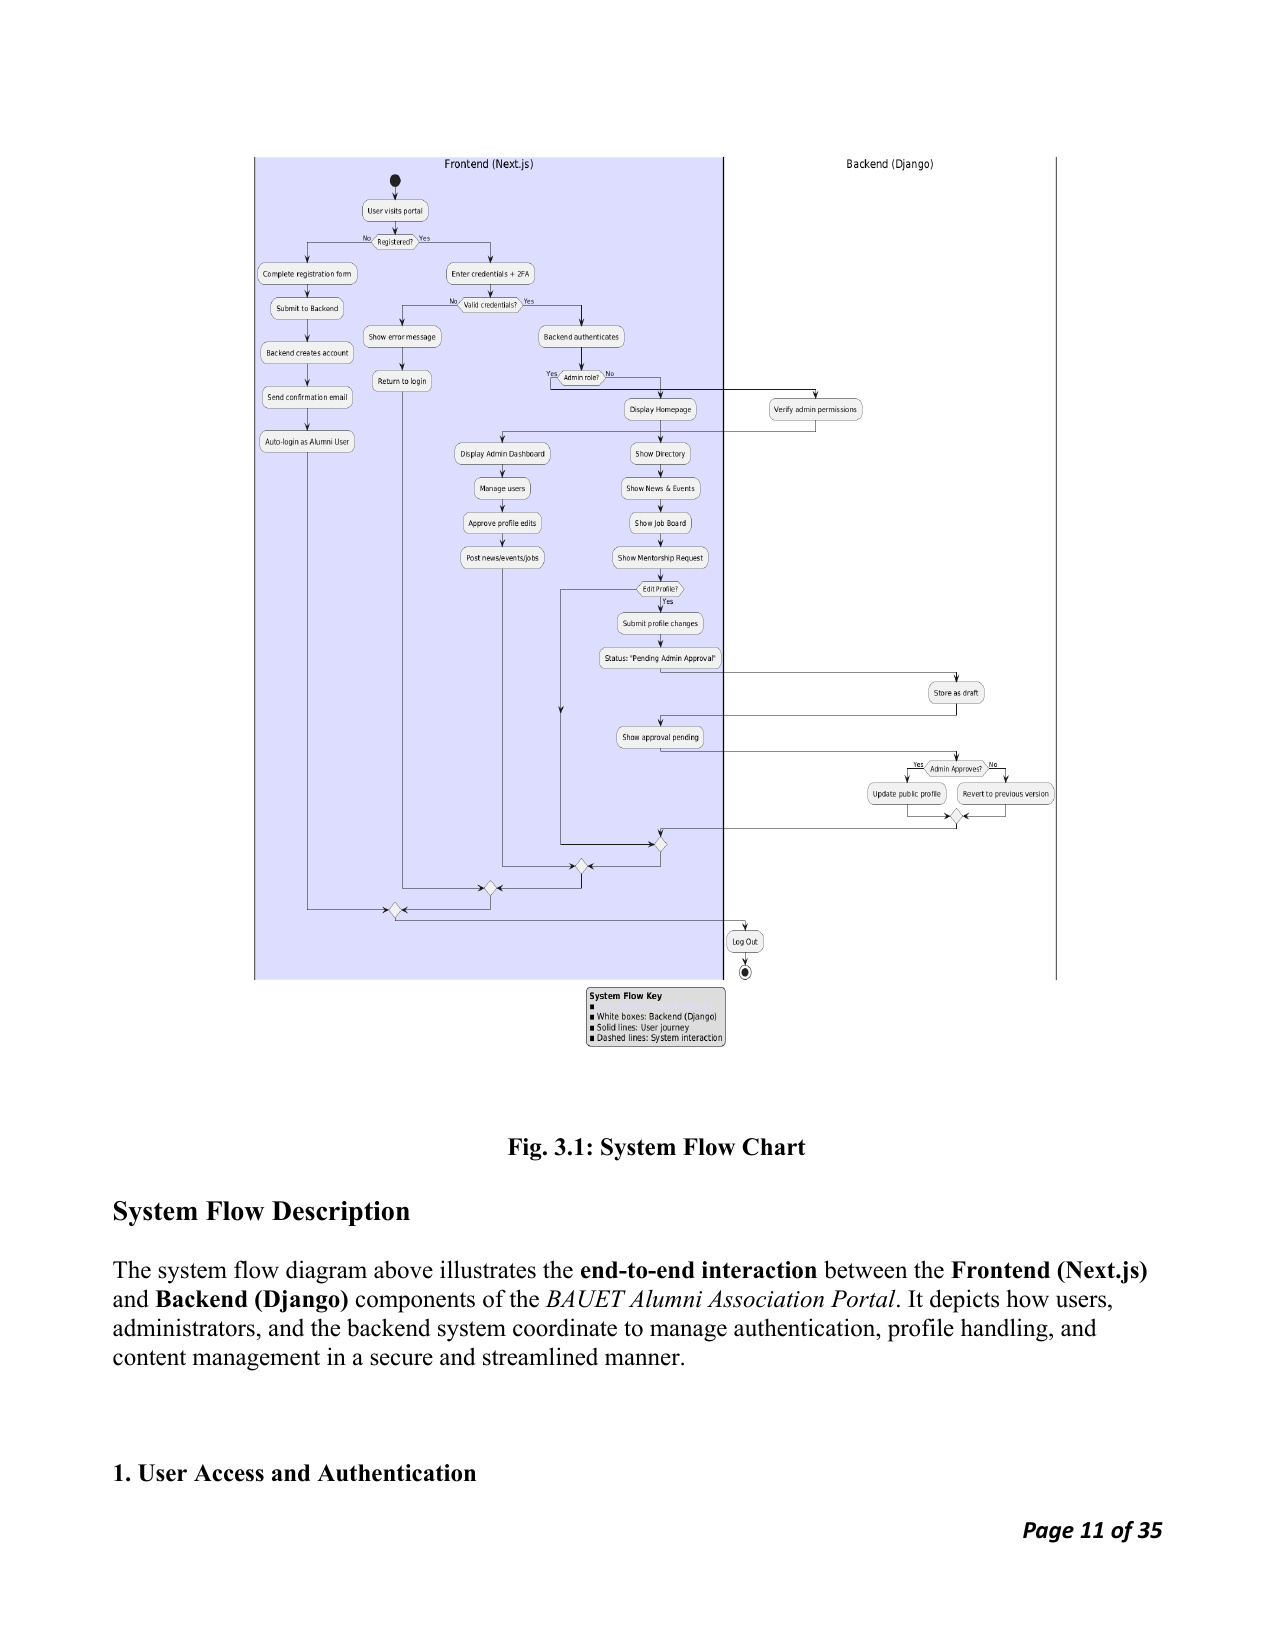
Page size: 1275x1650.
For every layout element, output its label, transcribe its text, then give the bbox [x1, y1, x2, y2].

list 1. User Access and Authentication [112, 1458, 1162, 1486]
text The system flow diagram above illustrates the end-to-end interaction between the Frontend (Next.js) and Backend (Django) components of the BAUET Alumni Association Portal. It depicts how users, administrators, and the backend system coordinate to manage authentication, profile handling, and content management in a secure and streamlined manner. [112, 1256, 1162, 1371]
picture [246, 150, 1066, 1061]
list System Flow Description [112, 1194, 1162, 1226]
text Fig. 3.1: System Flow Chart [150, 1132, 1162, 1161]
